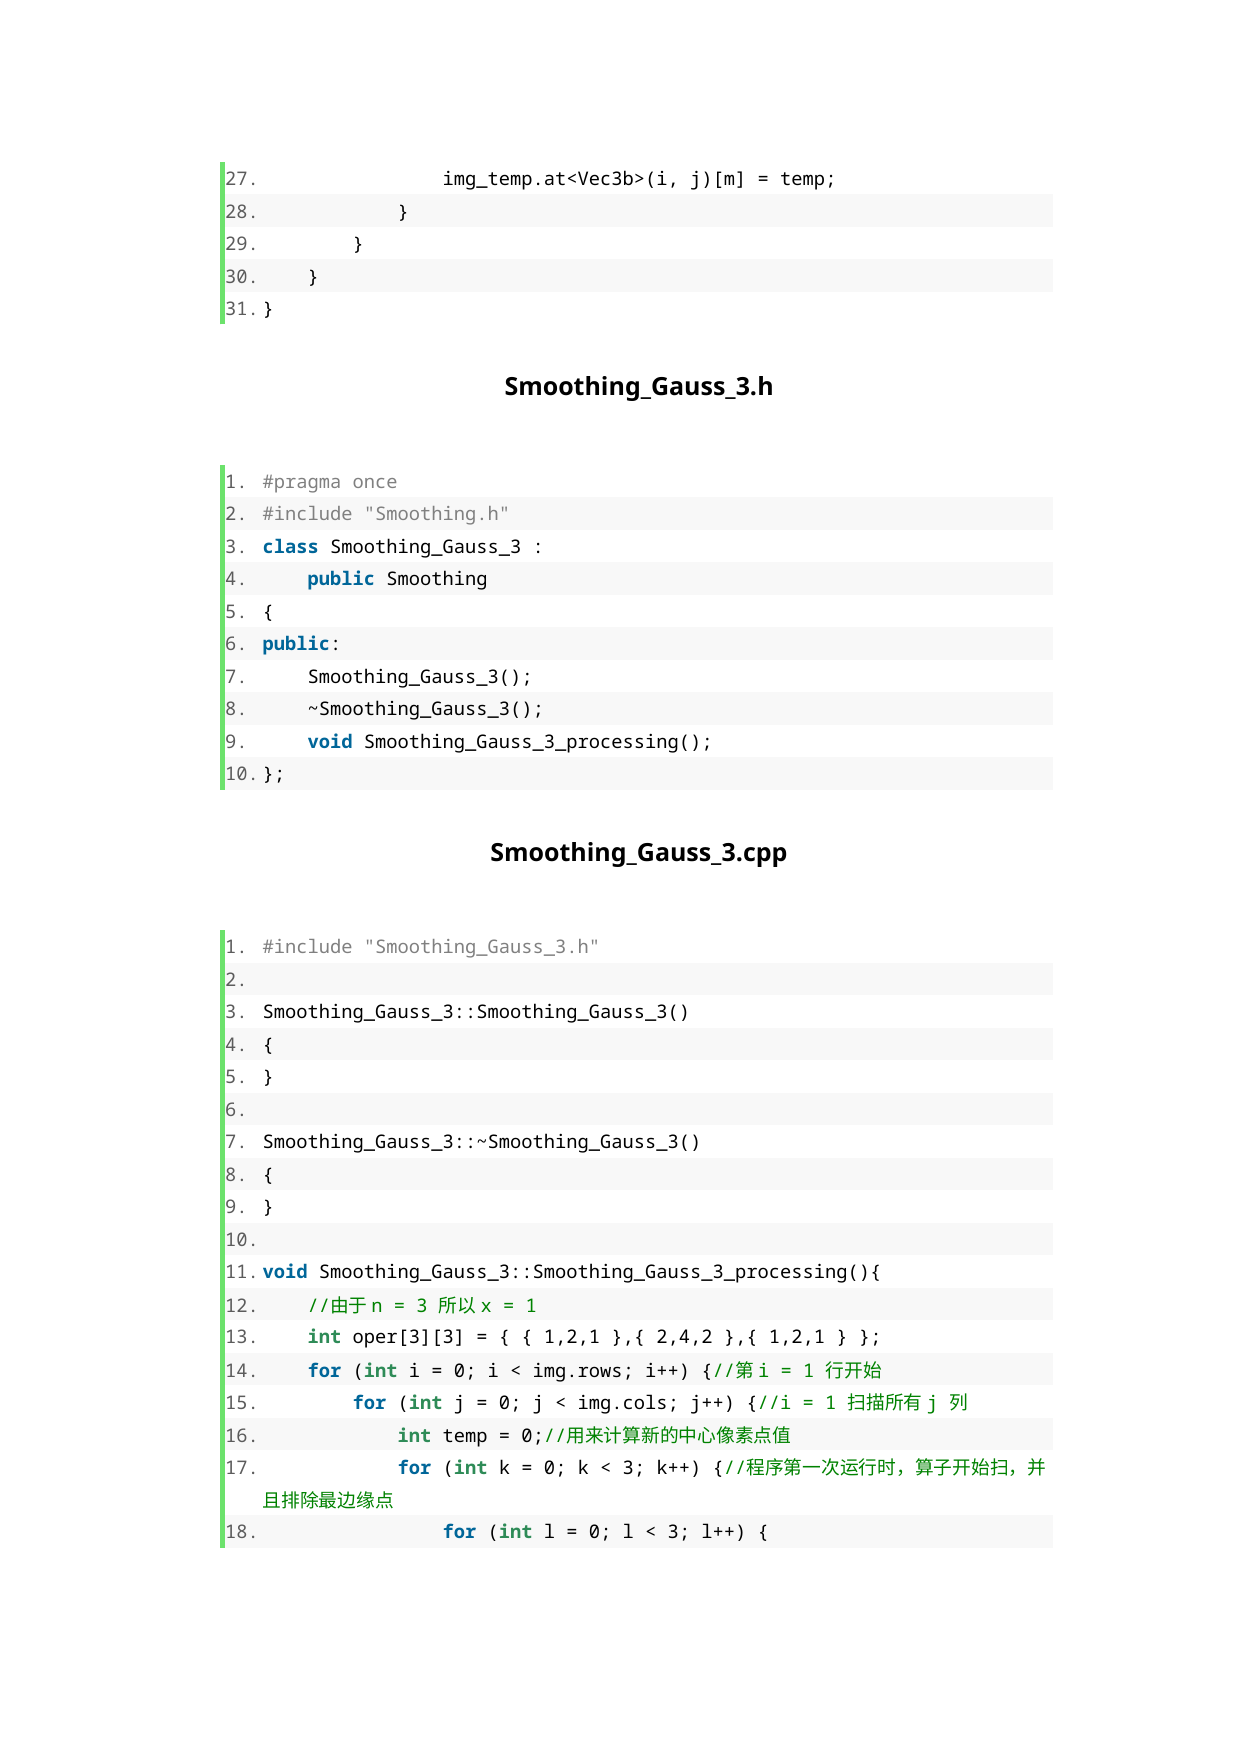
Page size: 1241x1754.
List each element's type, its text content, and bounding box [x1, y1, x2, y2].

list class Smoothing_Gauss_3 : [225, 530, 1053, 562]
list int temp = 0;//用来计算新的中心像素点值 [225, 1418, 1053, 1450]
list img_temp.at<Vec3b>(i, j)[m] = temp; [225, 162, 1053, 194]
list #pragma once [225, 465, 1053, 497]
list void Smoothing_Gauss_3::Smoothing_Gauss_3_processing(){ [225, 1255, 1053, 1288]
list } [225, 227, 1053, 259]
list Smoothing_Gauss_3::~Smoothing_Gauss_3() [225, 1125, 1053, 1158]
list } [225, 292, 1053, 324]
list public: [225, 627, 1053, 660]
list public Smoothing [225, 562, 1053, 595]
list for (int l = 0; l < 3; l++) { [225, 1515, 1053, 1548]
list Smoothing_Gauss_3(); [225, 660, 1053, 692]
list { [225, 1028, 1053, 1060]
list }; [225, 757, 1053, 790]
text Smoothing_Gauss_3.h [225, 354, 1053, 419]
text Smoothing_Gauss_3.cpp [225, 819, 1053, 884]
list for (int j = 0; j < img.cols; j++) {//i = 1 扫描所有 j 列 [225, 1385, 1053, 1418]
list Smoothing_Gauss_3::Smoothing_Gauss_3() [225, 995, 1053, 1028]
list void Smoothing_Gauss_3_processing(); [225, 725, 1053, 757]
list { [225, 1158, 1053, 1190]
list } [225, 259, 1053, 292]
list } [225, 1190, 1053, 1223]
list int oper[3][3] = { { 1,2,1 },{ 2,4,2 },{ 1,2,1 } }; [225, 1320, 1053, 1353]
list for (int k = 0; k < 3; k++) {//程序第一次运行时，算子开始扫，并且排除最边缘点 [225, 1450, 1053, 1515]
list #include "Smoothing.h" [225, 497, 1053, 530]
list { [225, 595, 1053, 627]
list for (int i = 0; i < img.rows; i++) {//第 i = 1 行开始 [225, 1353, 1053, 1385]
list } [225, 194, 1053, 227]
list } [225, 1060, 1053, 1093]
list #include "Smoothing_Gauss_3.h" [225, 930, 1053, 963]
list //由于n = 3 所以 x = 1 [225, 1288, 1053, 1320]
list ~Smoothing_Gauss_3(); [225, 692, 1053, 725]
